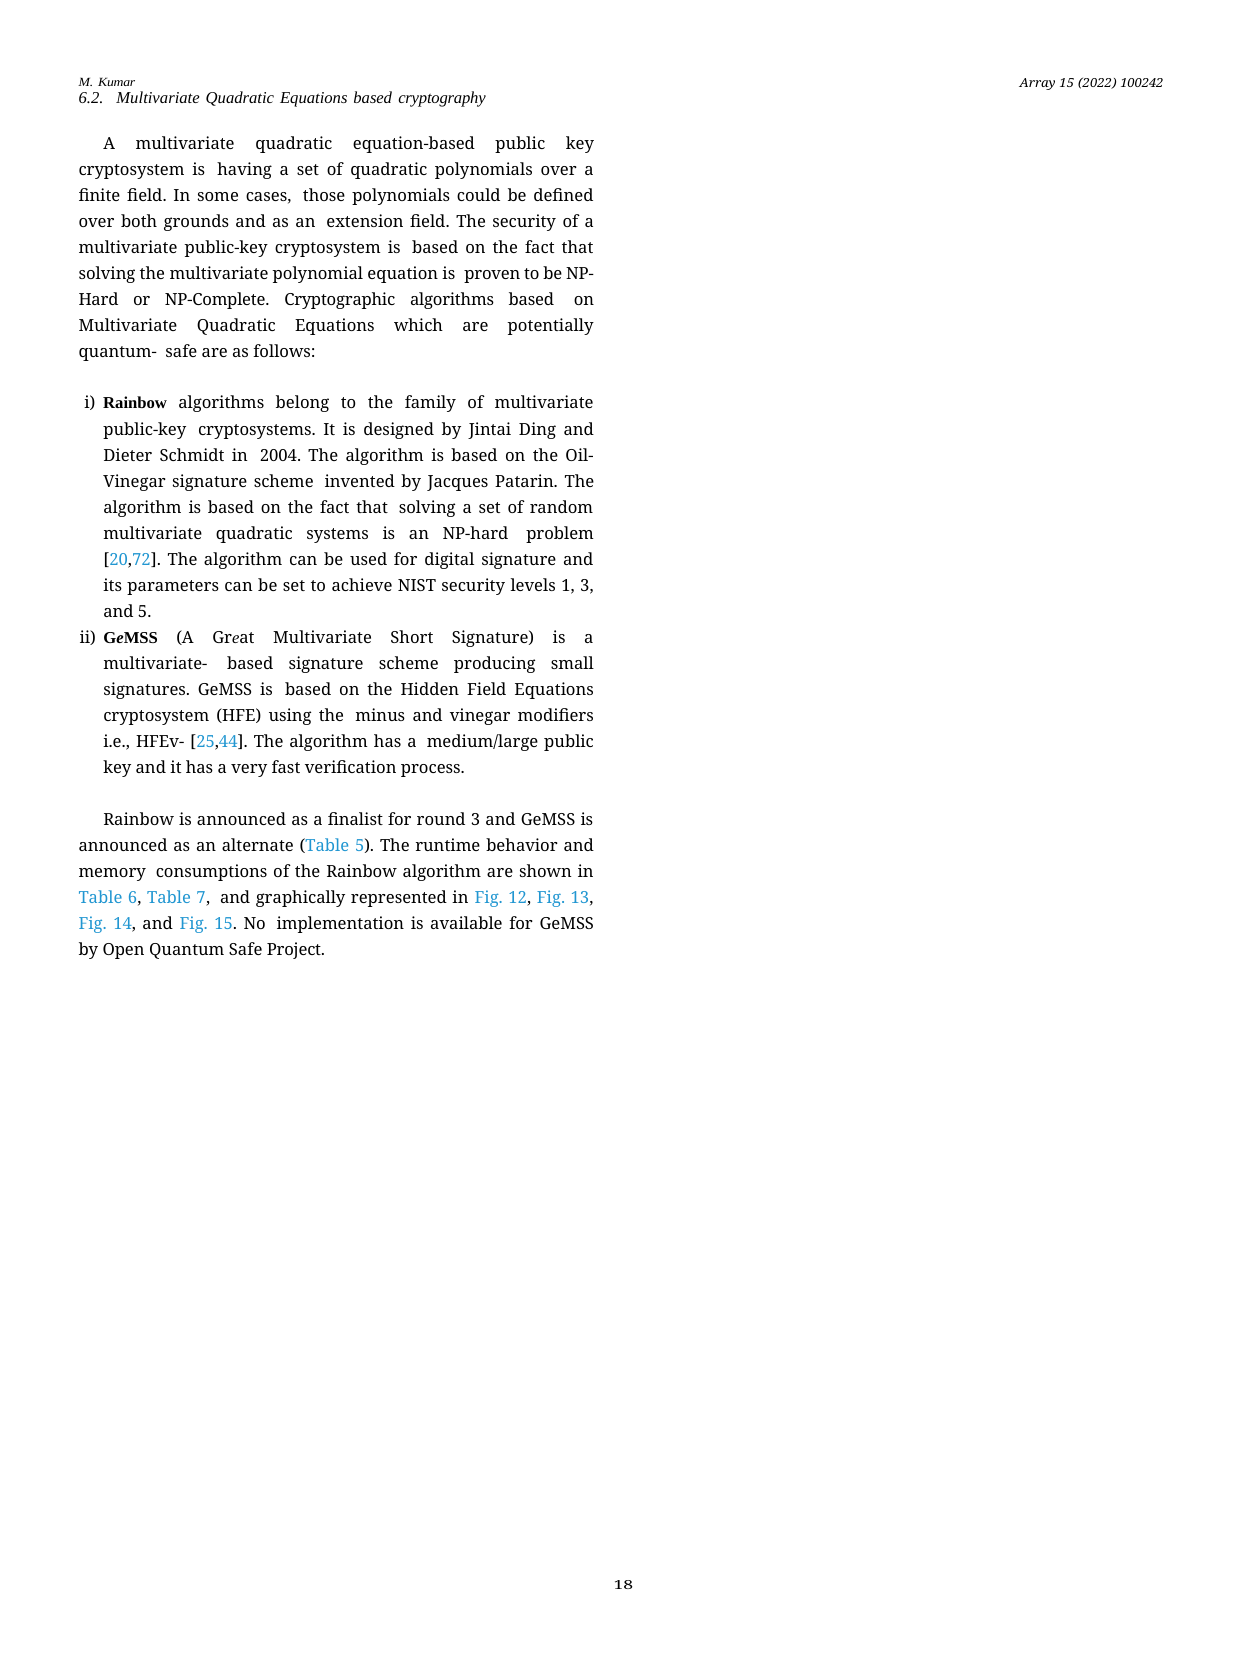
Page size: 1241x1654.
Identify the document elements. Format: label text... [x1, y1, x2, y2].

text A multivariate quadratic equation-based public key cryptosystem is having a set of quadratic polynomials over a finite field. In some cases, those polynomials could be defined over both grounds and as an extension field. The security of a multivariate public-key cryptosystem is based on the fact that solving the multivariate polynomial equation is proven to be NP-Hard or NP-Complete. Cryptographic algorithms based on Multivariate Quadratic Equations which are potentially quantum- safe are as follows: [78, 131, 594, 362]
list GeMSS (A Great Multivariate Short Signature) is a multivariate- based signature scheme producing small signatures. GeMSS is based on the Hidden Field Equations cryptosystem (HFE) using the minus and vinegar modifiers i.e., HFEv- [25,44]. The algorithm has a medium/large public key and it has a very fast verification process. [79, 625, 594, 778]
text Rainbow is announced as a finalist for round 3 and GeMSS is announced as an alternate (Table 5). The runtime behavior and memory consumptions of the Rainbow algorithm are shown in Table 6, Table 7, and graphically represented in Fig. 12, Fig. 13, Fig. 14, and Fig. 15. No implementation is available for GeMSS by Open Quantum Safe Project. [78, 807, 594, 960]
list Rainbow algorithms belong to the family of multivariate public-key cryptosystems. It is designed by Jintai Ding and Dieter Schmidt in 2004. The algorithm is based on the Oil-Vinegar signature scheme invented by Jacques Patarin. The algorithm is based on the fact that solving a set of random multivariate quadratic systems is an NP-hard problem [20,72]. The algorithm can be used for digital signature and its parameters can be set to achieve NIST security levels 1, 3, and 5. [84, 391, 594, 622]
list Multivariate Quadratic Equations based cryptography [78, 87, 605, 107]
